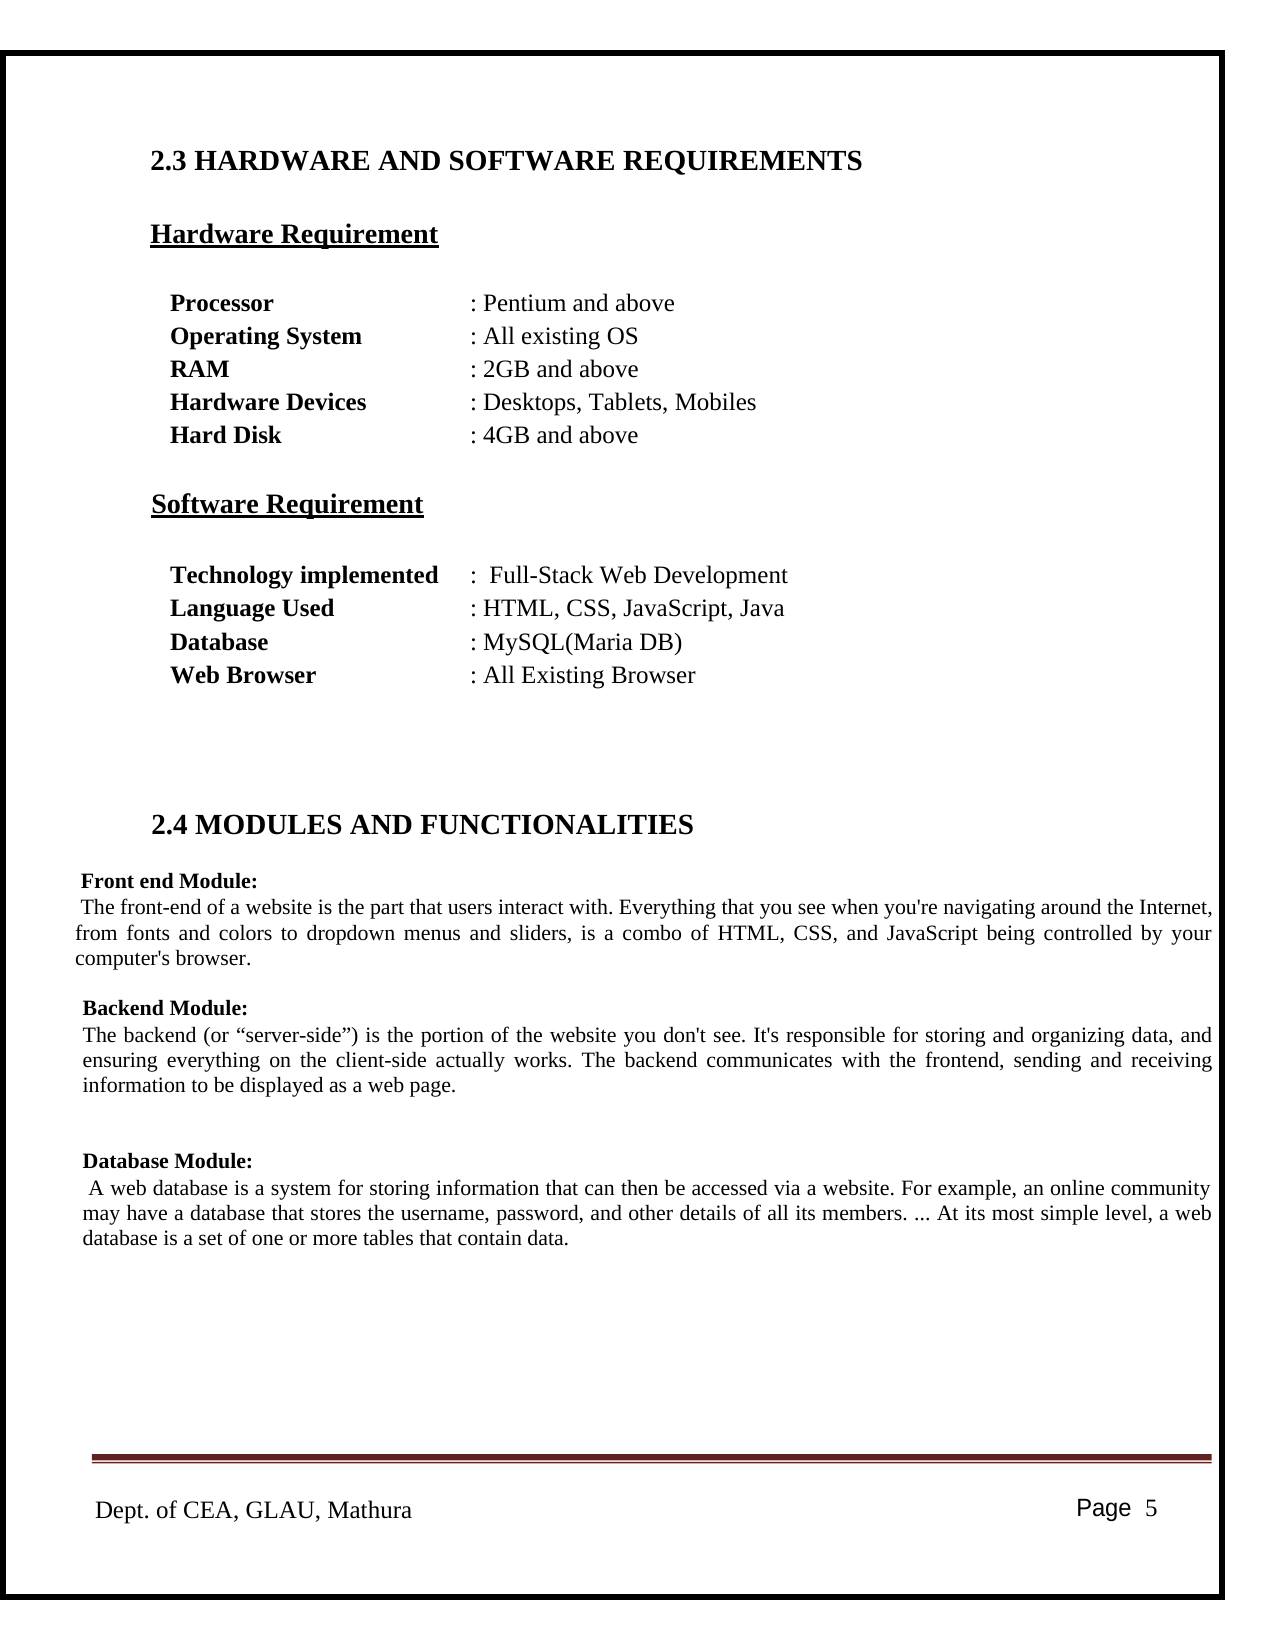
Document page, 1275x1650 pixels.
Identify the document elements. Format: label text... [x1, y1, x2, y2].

text Language Used : HTML, CSS, JavaScript, Java [170, 593, 1214, 622]
subtitle HARDWARE AND SOFTWARE REQUIREMENTS [150, 143, 1214, 177]
text Database : MySQL(Maria DB) [170, 627, 1214, 656]
text Technology implemented : Full-Stack Web Development [170, 561, 1214, 589]
subtitle Hardware Requirement [150, 217, 1214, 249]
text Operating System : All existing OS [170, 321, 1214, 349]
text Web Browser : All Existing Browser [170, 660, 1214, 688]
subtitle Software Requirement [151, 487, 1214, 519]
list Database Module: [82, 1148, 1214, 1173]
text The front-end of a website is the part that users interact with. Everything that you see when you're navigating around the Internet, from fonts and colors to dropdown menus and sliders, is a combo of HTML, CSS, and JavaScript being controlled by your computer's browser. [75, 894, 1214, 970]
text RAM : 2GB and above [170, 354, 1214, 383]
list Backend Module: [82, 995, 1214, 1020]
text Hard Disk : 4GB and above [170, 420, 1214, 449]
text Processor : Pentium and above [170, 288, 1214, 316]
list A web database is a system for storing information that can then be accessed via a website. For example, an online community may have a database that stores the username, password, and other details of all its members. ... At its most simple level, a web database is a set of one or more tables that contain data. [45, 1174, 1214, 1250]
subtitle MODULES AND FUNCTIONALITIES [151, 807, 1214, 841]
text Hardware Devices : Desktops, Tablets, Mobiles [170, 387, 1214, 416]
list The backend (or “server-side”) is the portion of the website you don't see. It's responsible for storing and organizing data, and ensuring everything on the client-side actually works. The backend communicates with the frontend, sending and receiving information to be displayed as a web page. [82, 1022, 1214, 1097]
text Front end Module: [6, 868, 1214, 893]
